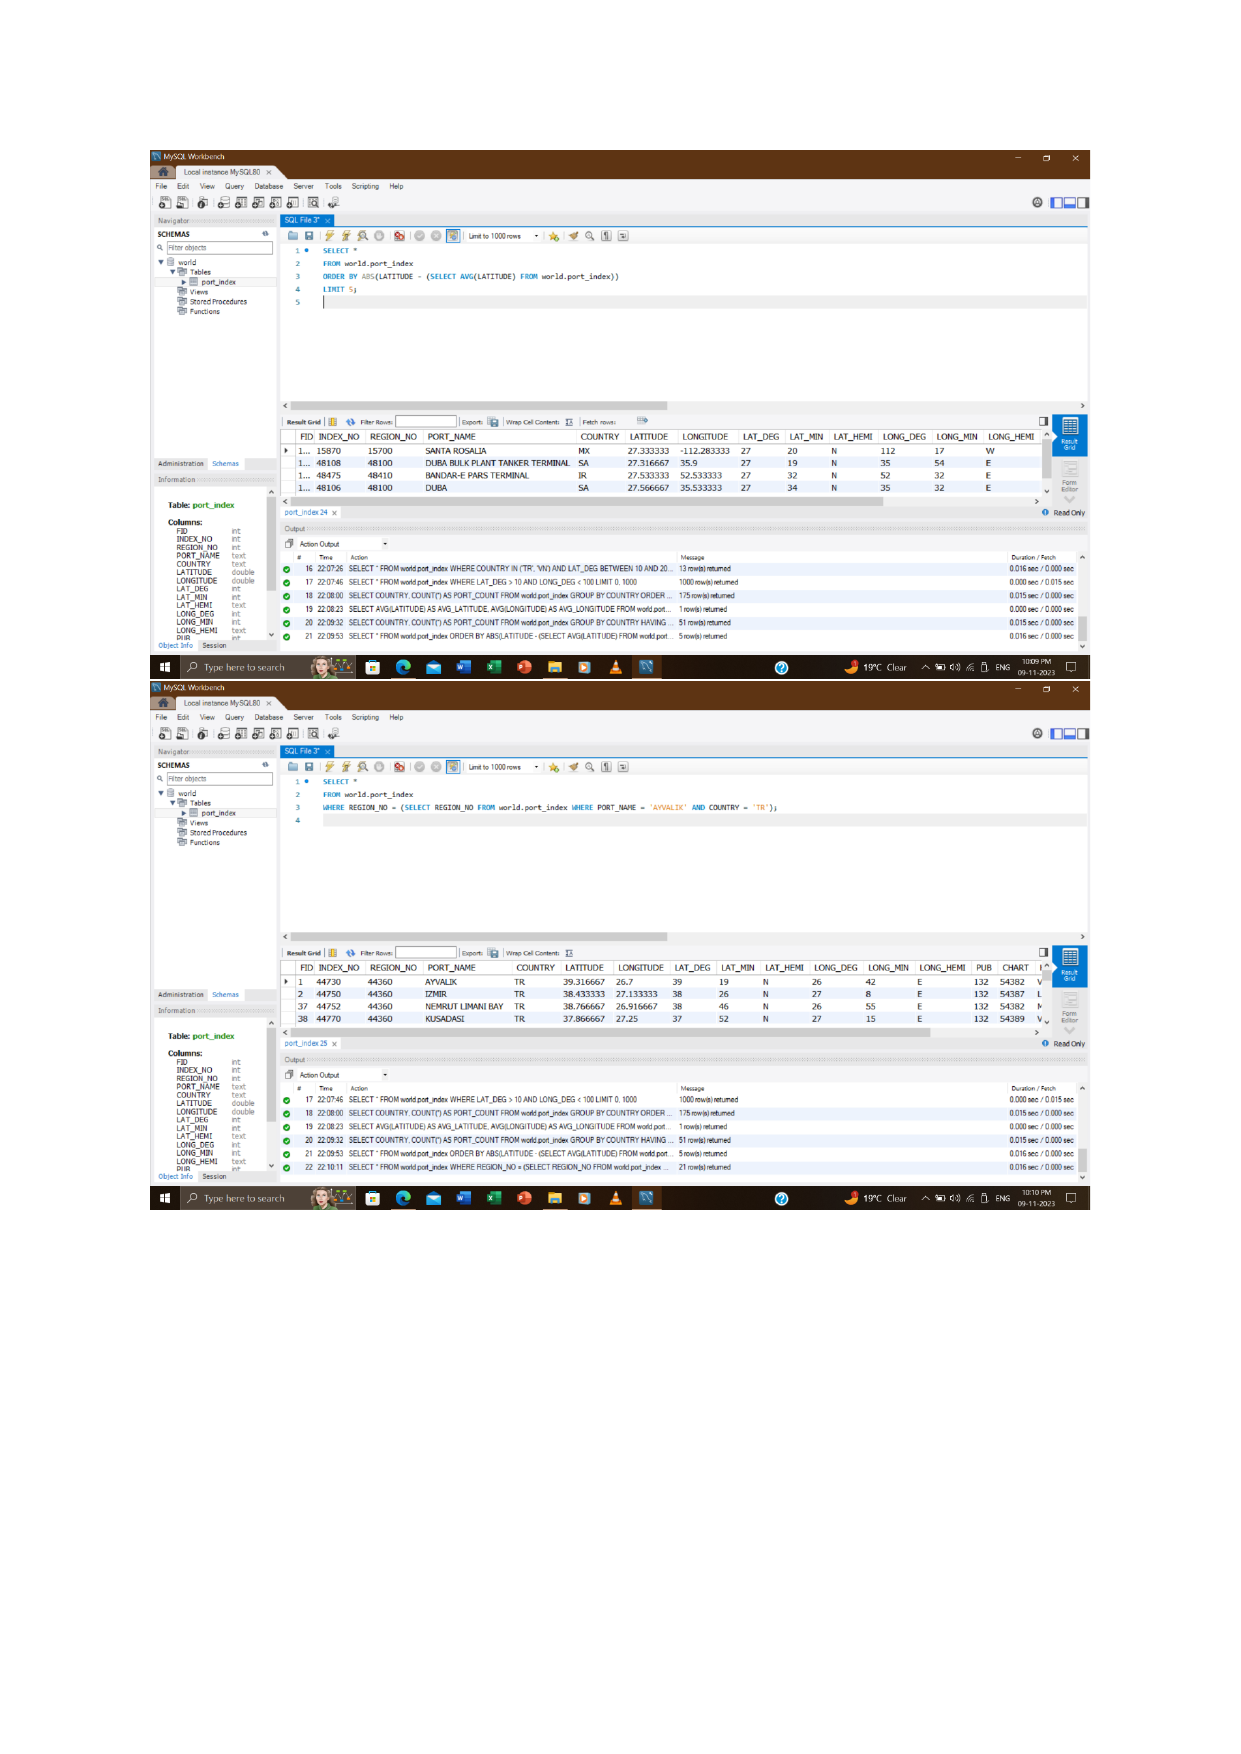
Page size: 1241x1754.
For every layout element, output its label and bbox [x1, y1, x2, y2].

picture [150, 681, 1091, 1210]
picture [150, 150, 1091, 679]
